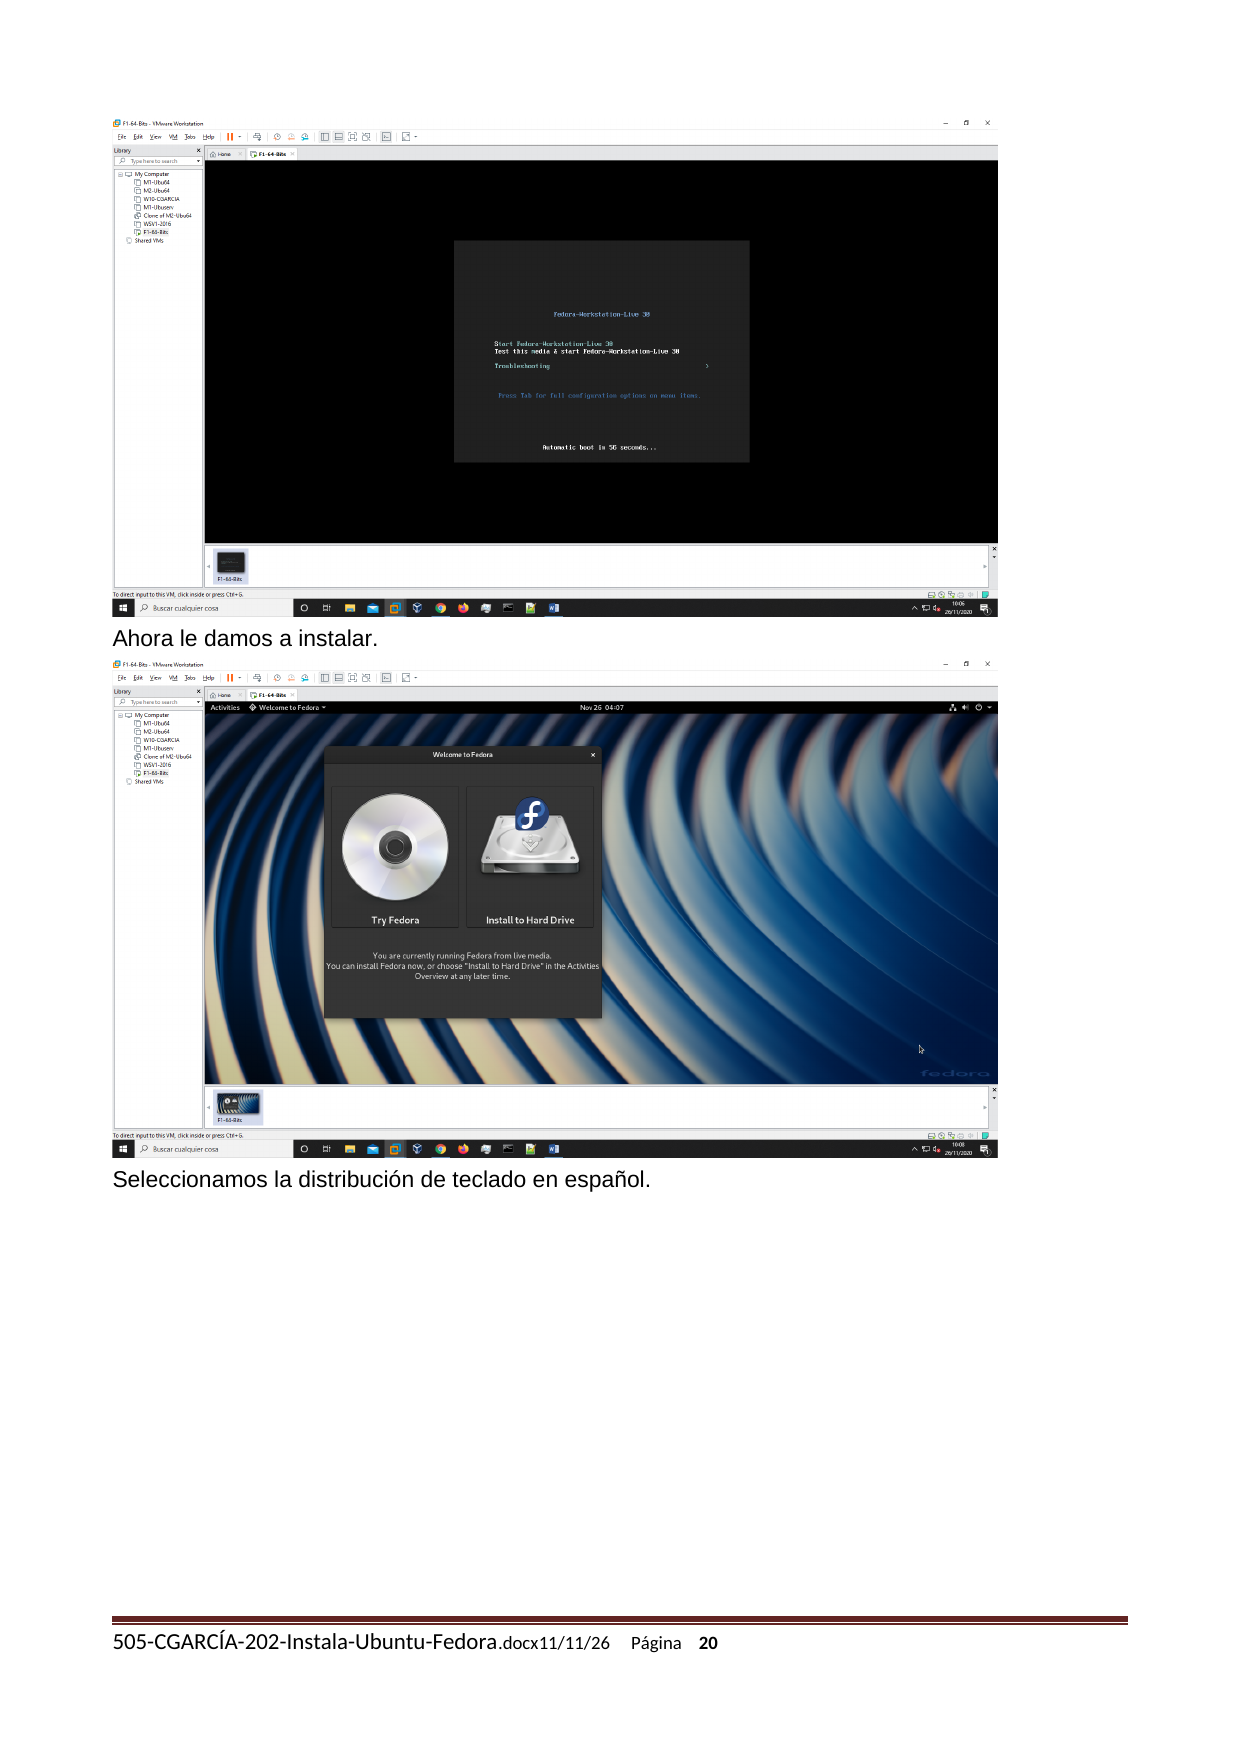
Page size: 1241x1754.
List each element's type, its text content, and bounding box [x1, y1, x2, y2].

picture [112, 659, 998, 1158]
text Ahora le damos a instalar. [112, 625, 1128, 651]
text Seleccionamos la distribución de teclado en español. [112, 1166, 1128, 1192]
picture [112, 118, 998, 617]
